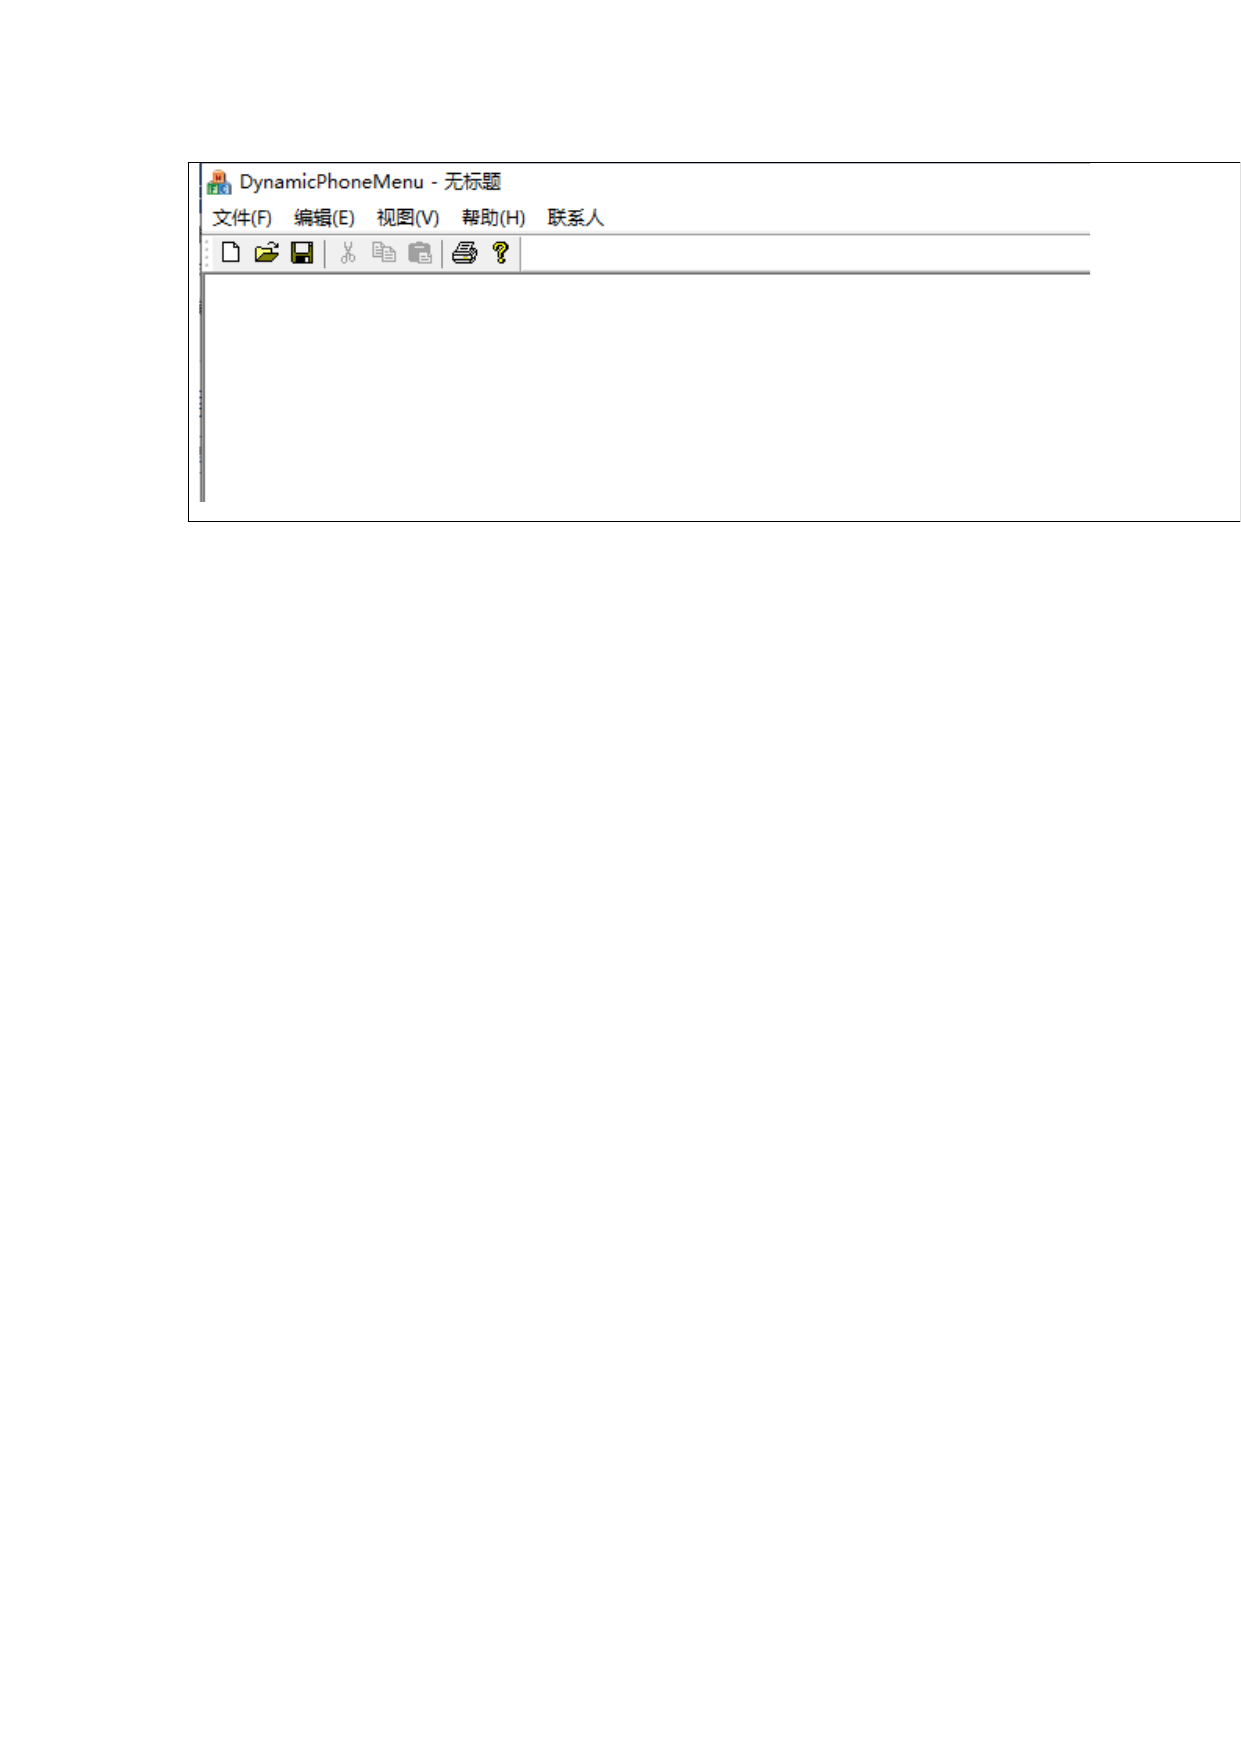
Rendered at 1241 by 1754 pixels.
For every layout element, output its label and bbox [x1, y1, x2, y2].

picture [199, 163, 1091, 502]
table_cell [189, 163, 1240, 521]
